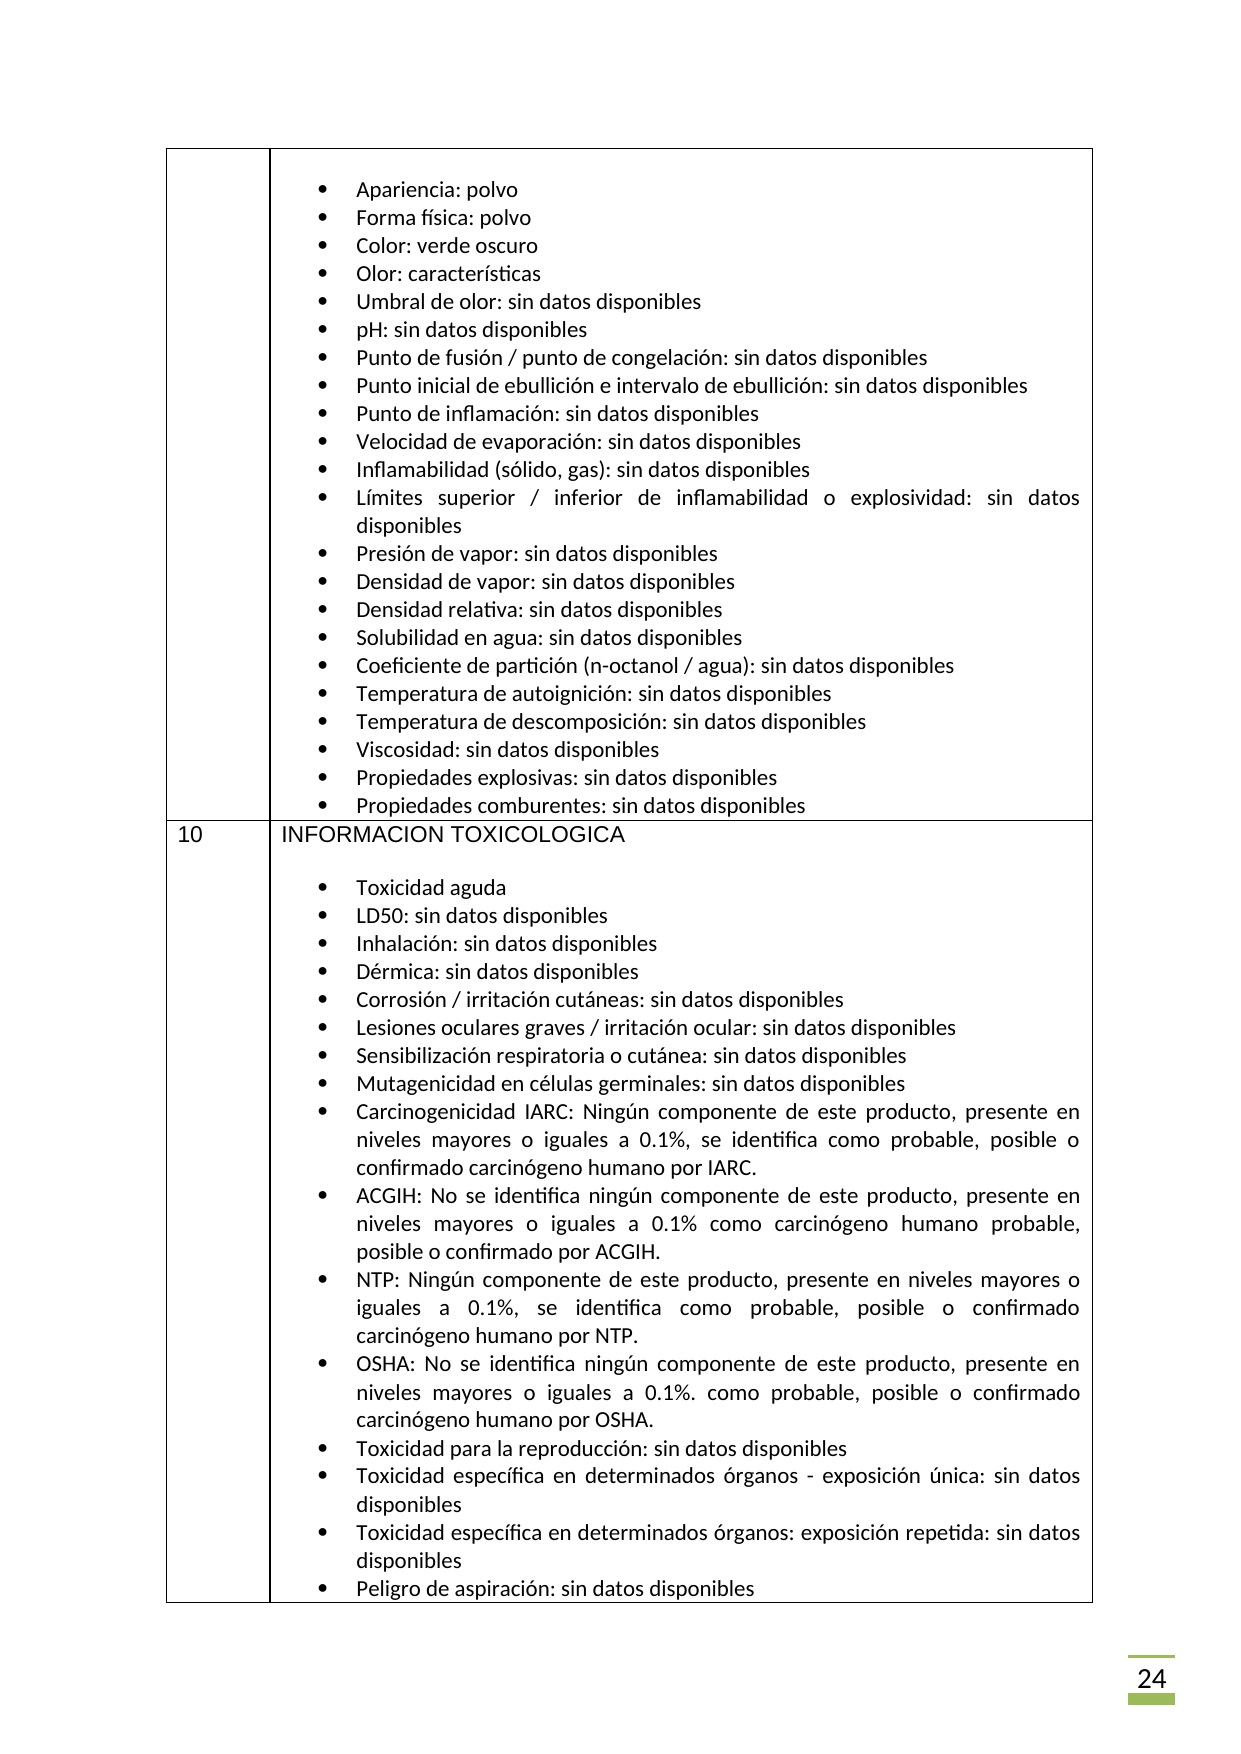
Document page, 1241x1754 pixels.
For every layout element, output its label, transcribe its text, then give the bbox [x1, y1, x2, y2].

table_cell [271, 149, 1092, 819]
table_cell 9 [167, 149, 269, 819]
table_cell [271, 821, 1092, 1602]
table_cell 10 [167, 821, 269, 1602]
